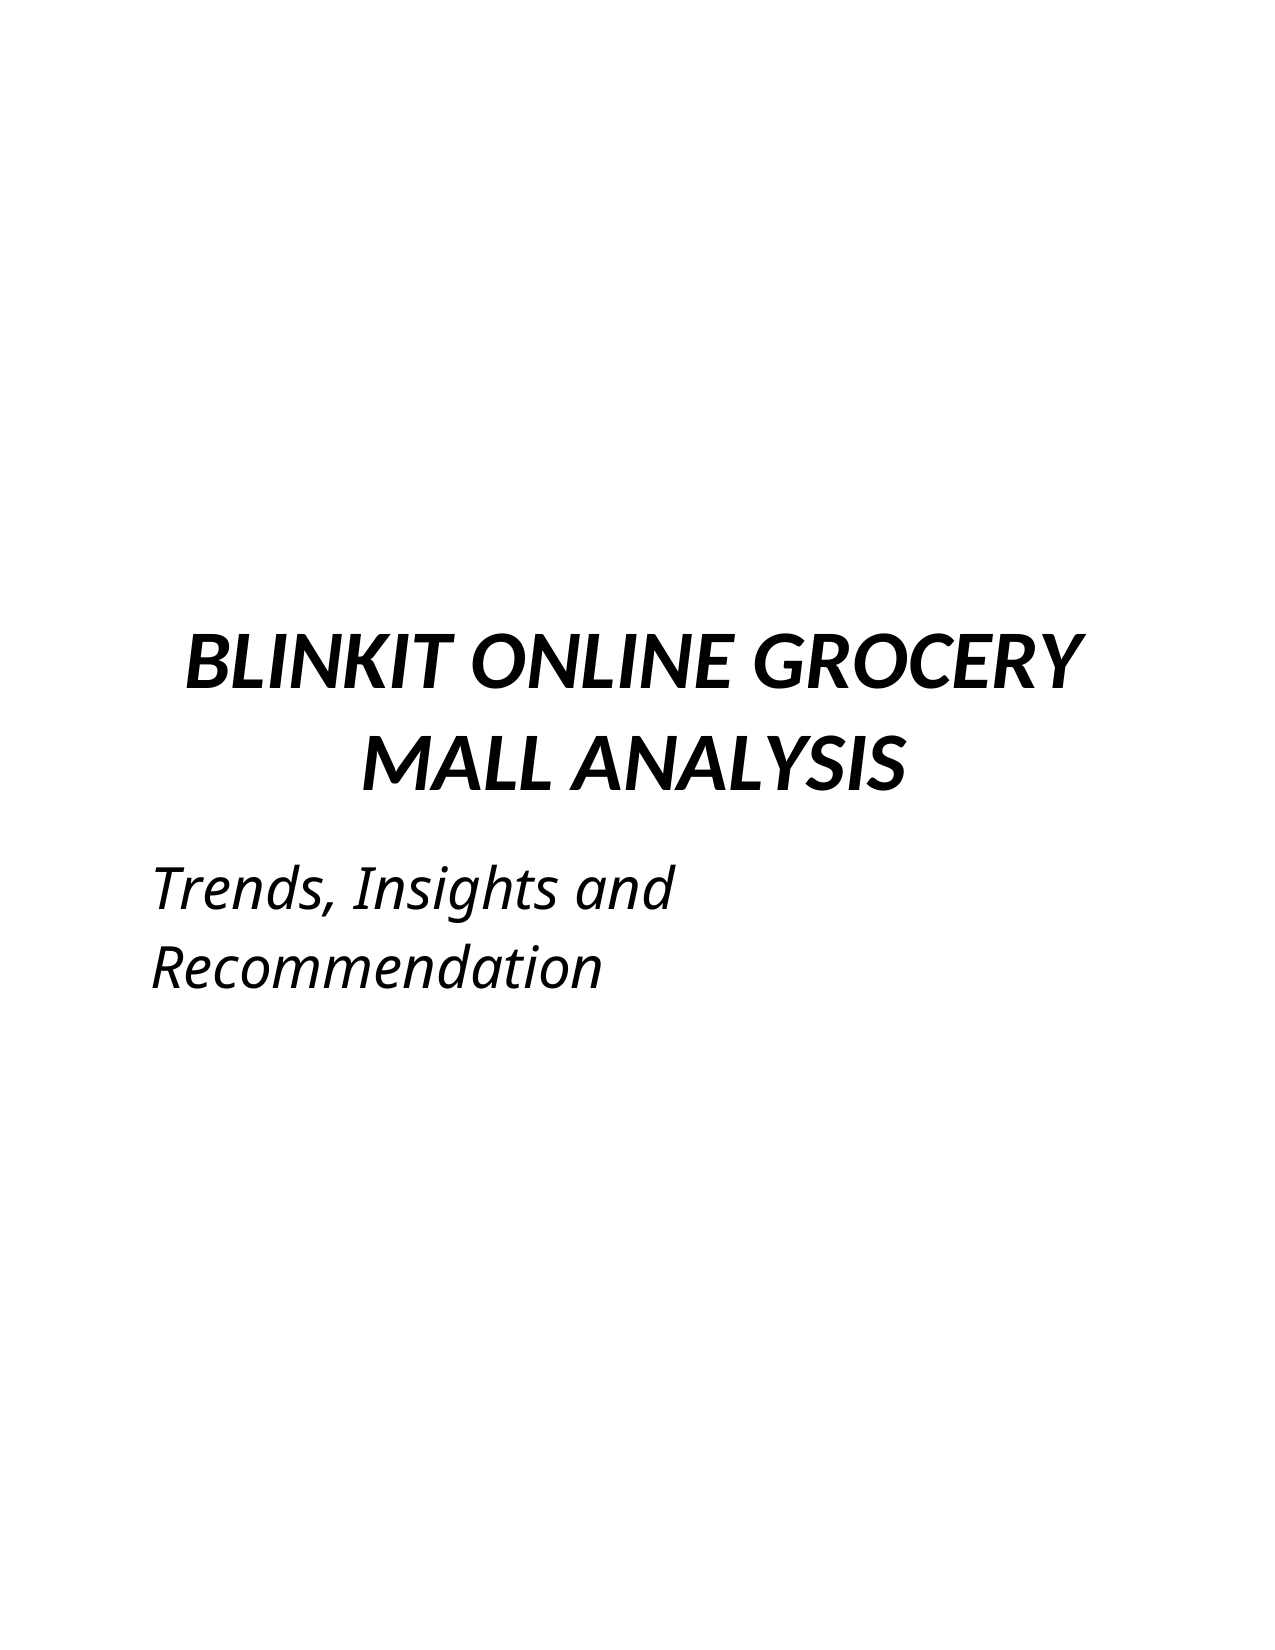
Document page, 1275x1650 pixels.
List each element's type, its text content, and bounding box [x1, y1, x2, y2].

text BLINKIT ONLINE GROCERY MALL ANALYSIS [150, 608, 1125, 811]
text Trends, Insights and Recommendation [150, 847, 1125, 1006]
